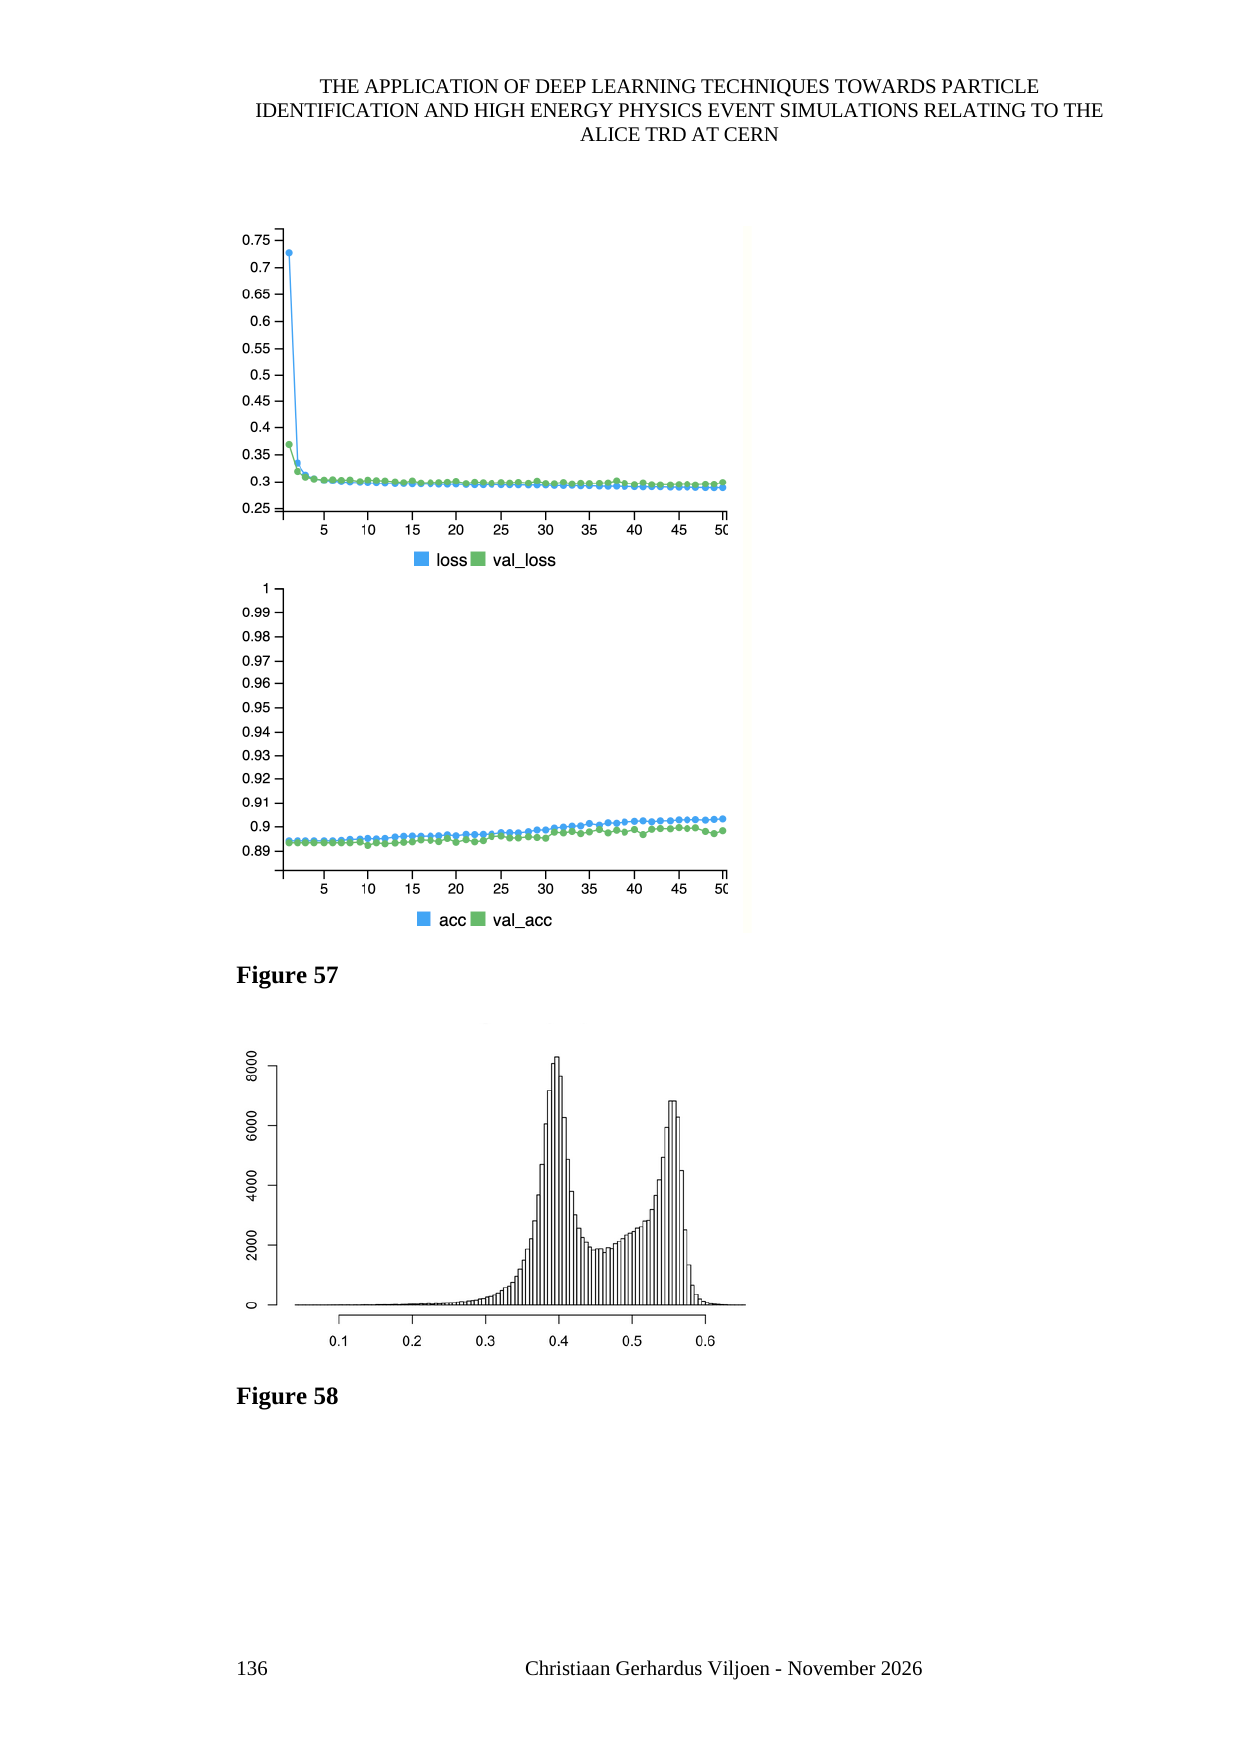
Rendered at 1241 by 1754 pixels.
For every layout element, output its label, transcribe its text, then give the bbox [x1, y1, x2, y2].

picture [236, 226, 752, 933]
picture [236, 1023, 753, 1355]
